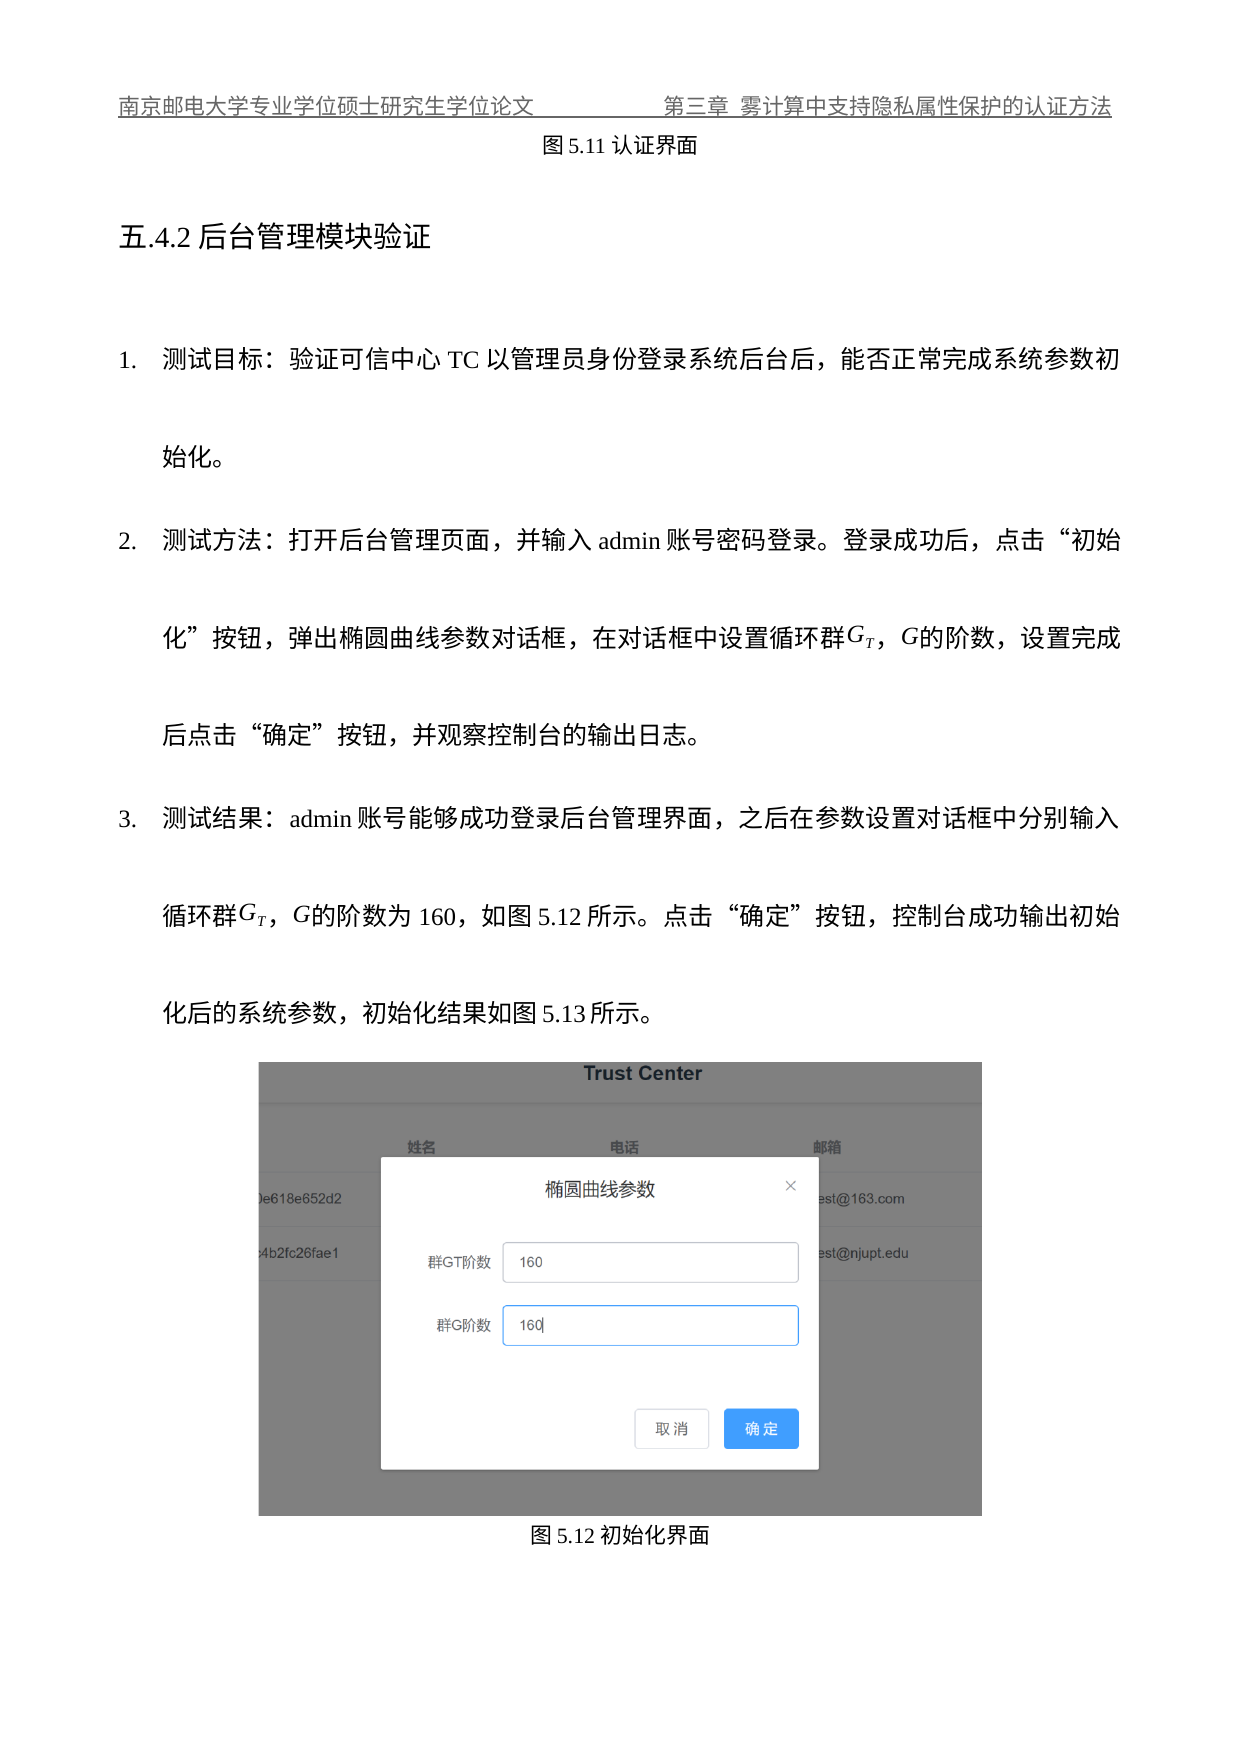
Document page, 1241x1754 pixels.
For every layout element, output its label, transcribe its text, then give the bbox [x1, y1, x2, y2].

list 测试目标：验证可信中心TC以管理员身份登录系统后台后，能否正常完成系统参数初始化。 [118, 326, 1122, 488]
list 测试方法：打开后台管理页面，并输入admin账号密码登录。登录成功后，点击“初始化”按钮，弹出椭圆曲线参数对话框，在对话框中设置循环群，的阶数，设置完成后点击“确定”按钮，并观察控制台的输出日志。 [118, 506, 1122, 766]
list 测试结果：admin账号能够成功登录后台管理界面，之后在参数设置对话框中分别输入循环群，的阶数为160，如图5.12所示。点击“确定”按钮，控制台成功输出初始化后的系统参数，初始化结果如图5.13所示。 [118, 784, 1122, 1044]
picture [258, 1062, 982, 1516]
text 图5.12 初始化界面 [118, 1517, 1122, 1550]
text 图5.11 认证界面 [118, 127, 1122, 160]
text 后台管理模块验证 [118, 203, 1122, 268]
